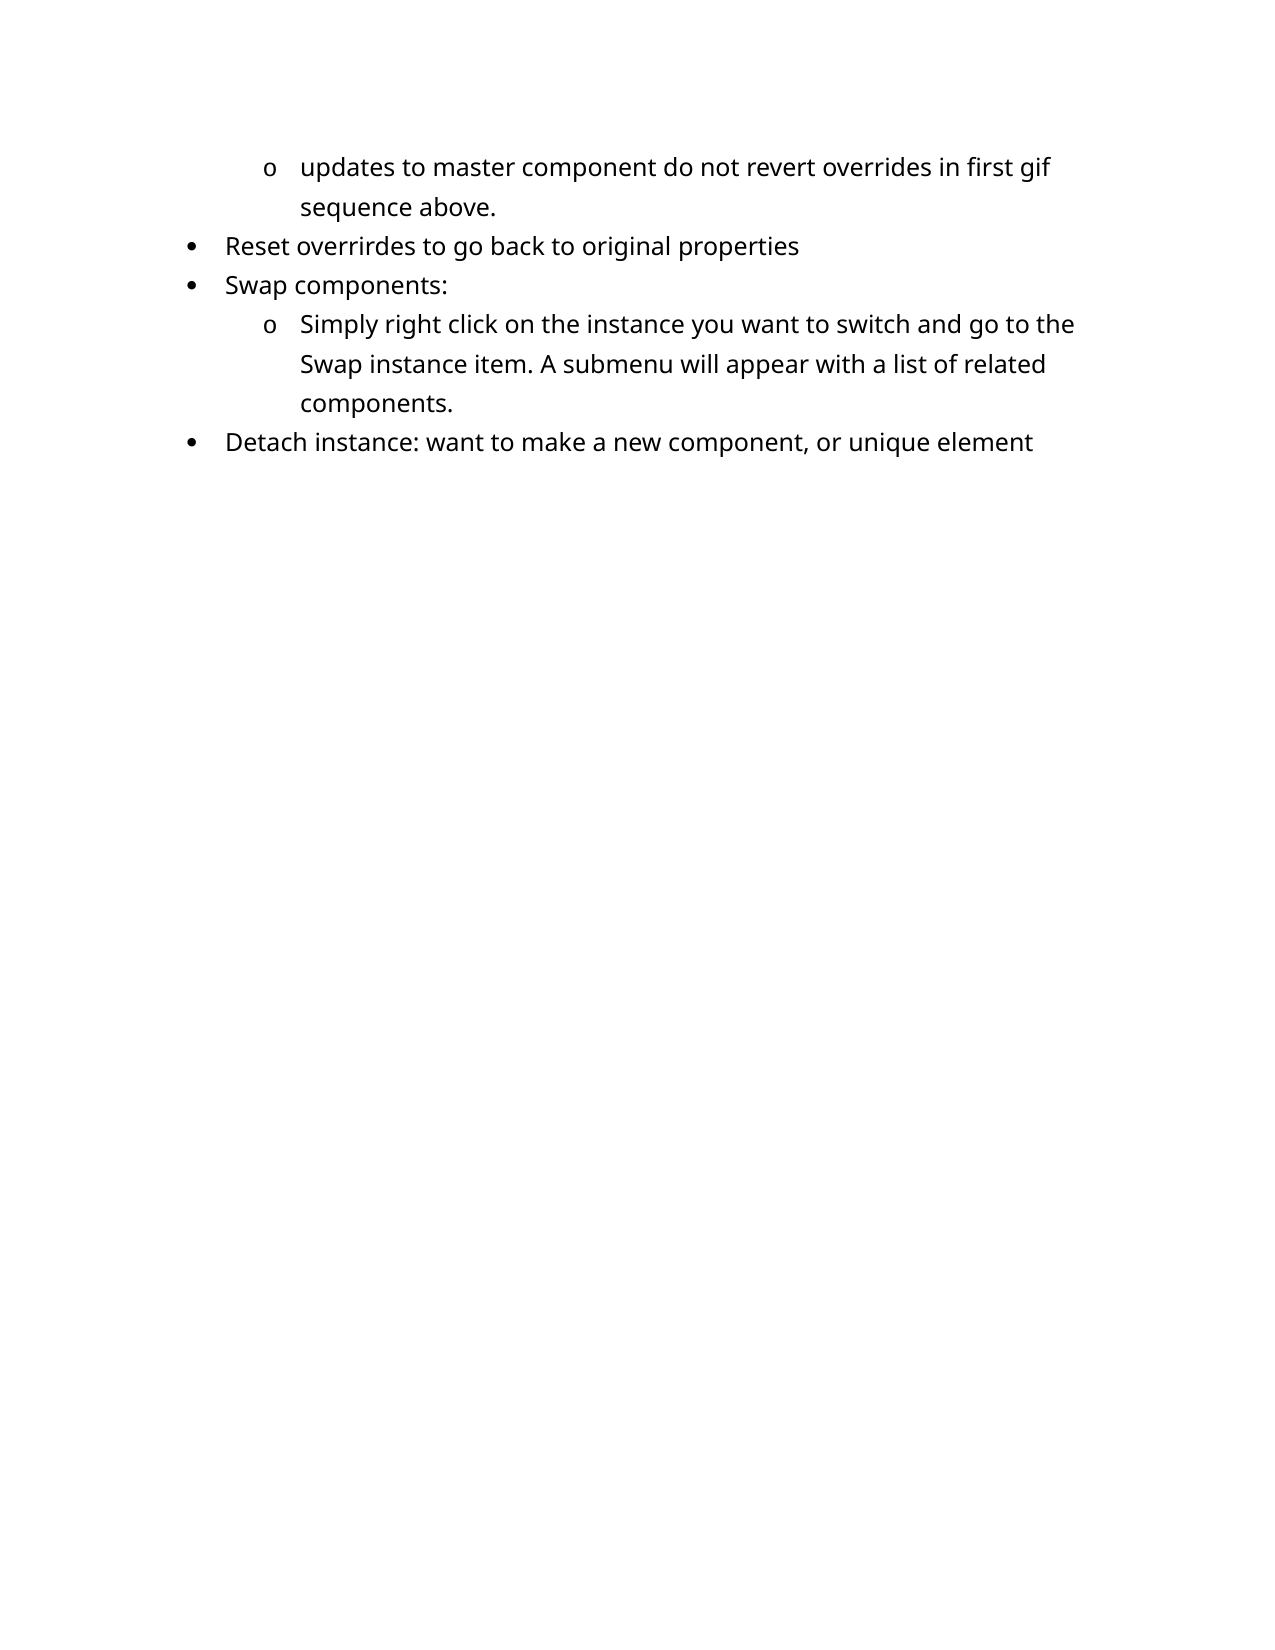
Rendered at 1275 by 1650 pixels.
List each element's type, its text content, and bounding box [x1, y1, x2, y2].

list Simply right click on the instance you want to switch and go to the Swap instance item. A submenu will appear with a list of related components. [262, 307, 1125, 419]
list Swap components: [187, 268, 1125, 302]
list Detach instance: want to make a new component, or unique element [187, 424, 1125, 459]
list Reset overrirdes to go back to original properties [187, 228, 1125, 263]
list updates to master component do not revert overrides in first gif sequence above. [262, 150, 1125, 223]
